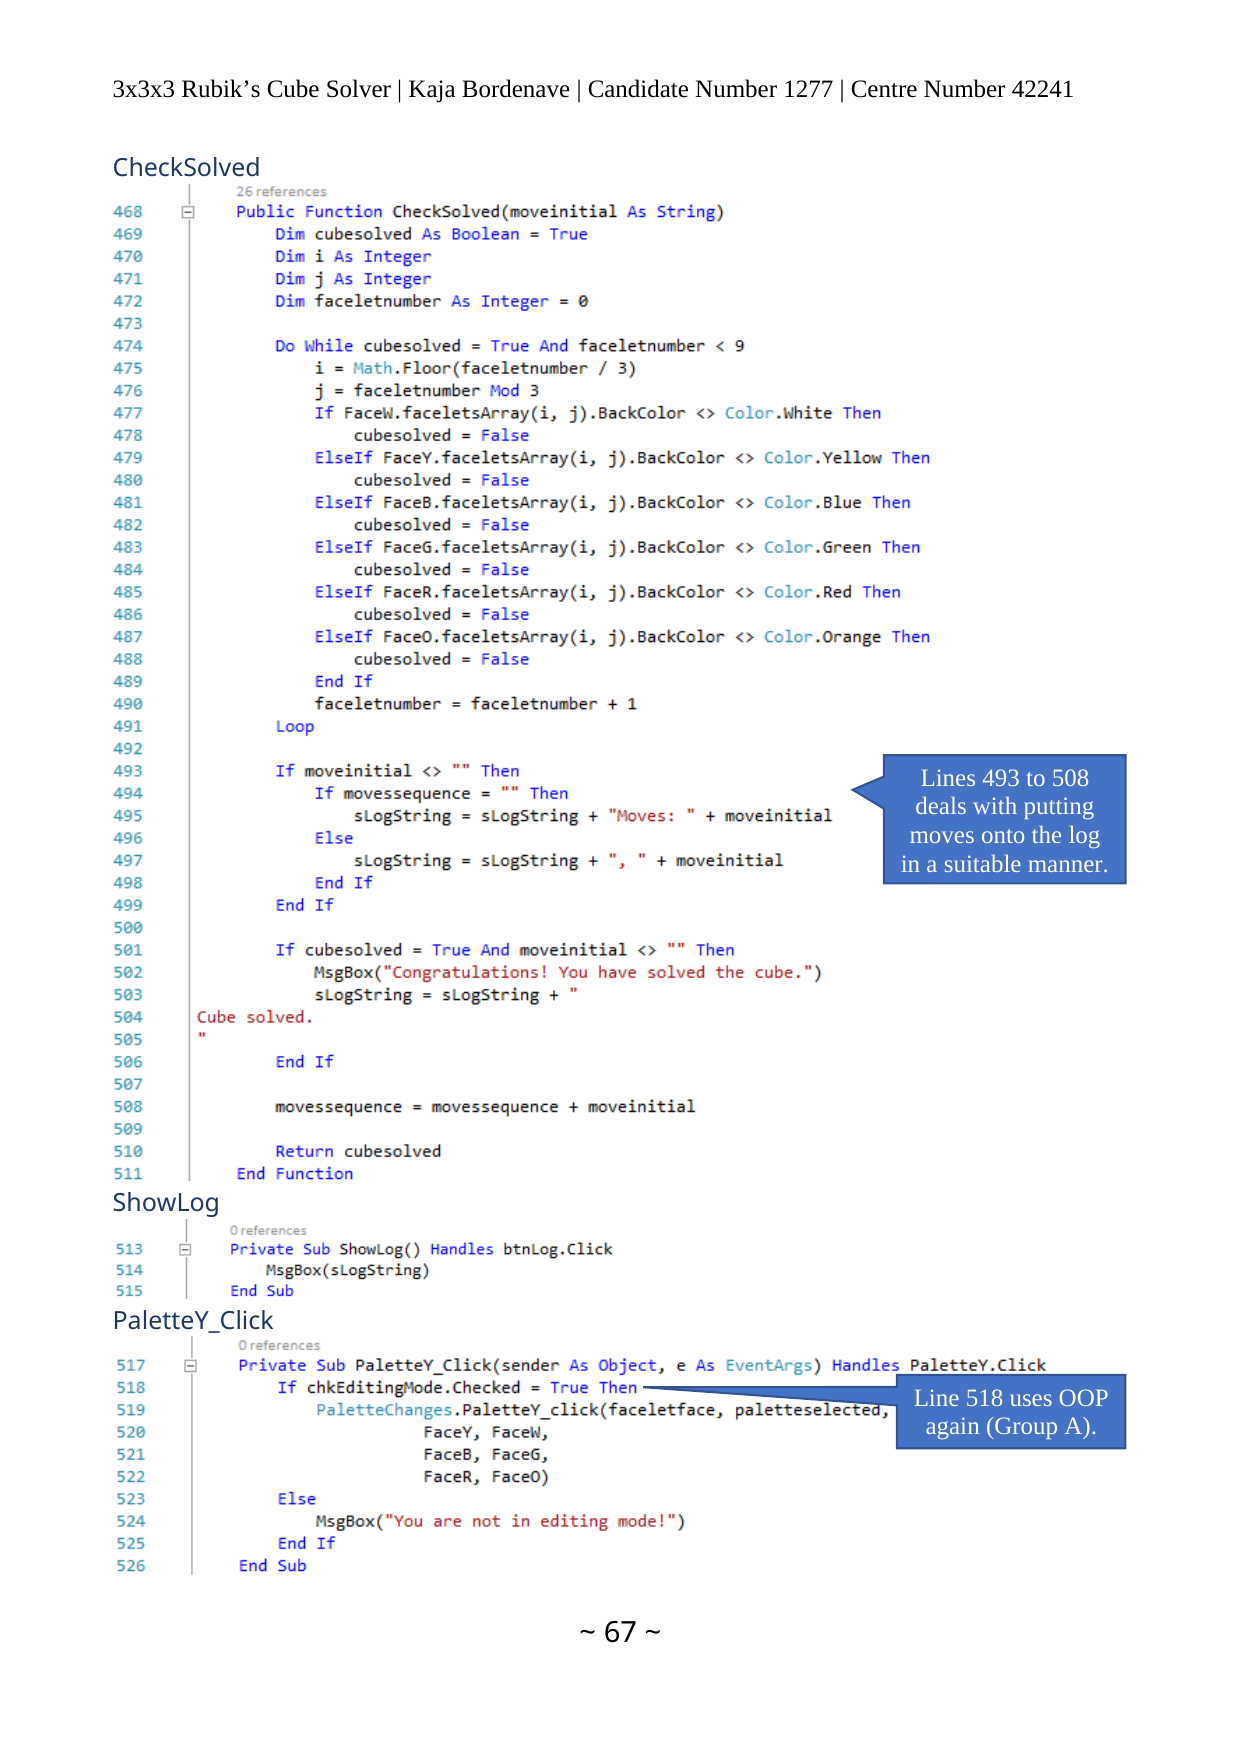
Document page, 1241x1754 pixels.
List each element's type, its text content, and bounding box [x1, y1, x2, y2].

subtitle CheckSolved [112, 150, 1128, 184]
picture [112, 1336, 1054, 1575]
picture [112, 1219, 616, 1299]
subtitle PaletteY_Click [112, 1303, 1128, 1337]
picture [112, 184, 933, 1181]
subtitle ShowLog [112, 1185, 1128, 1219]
